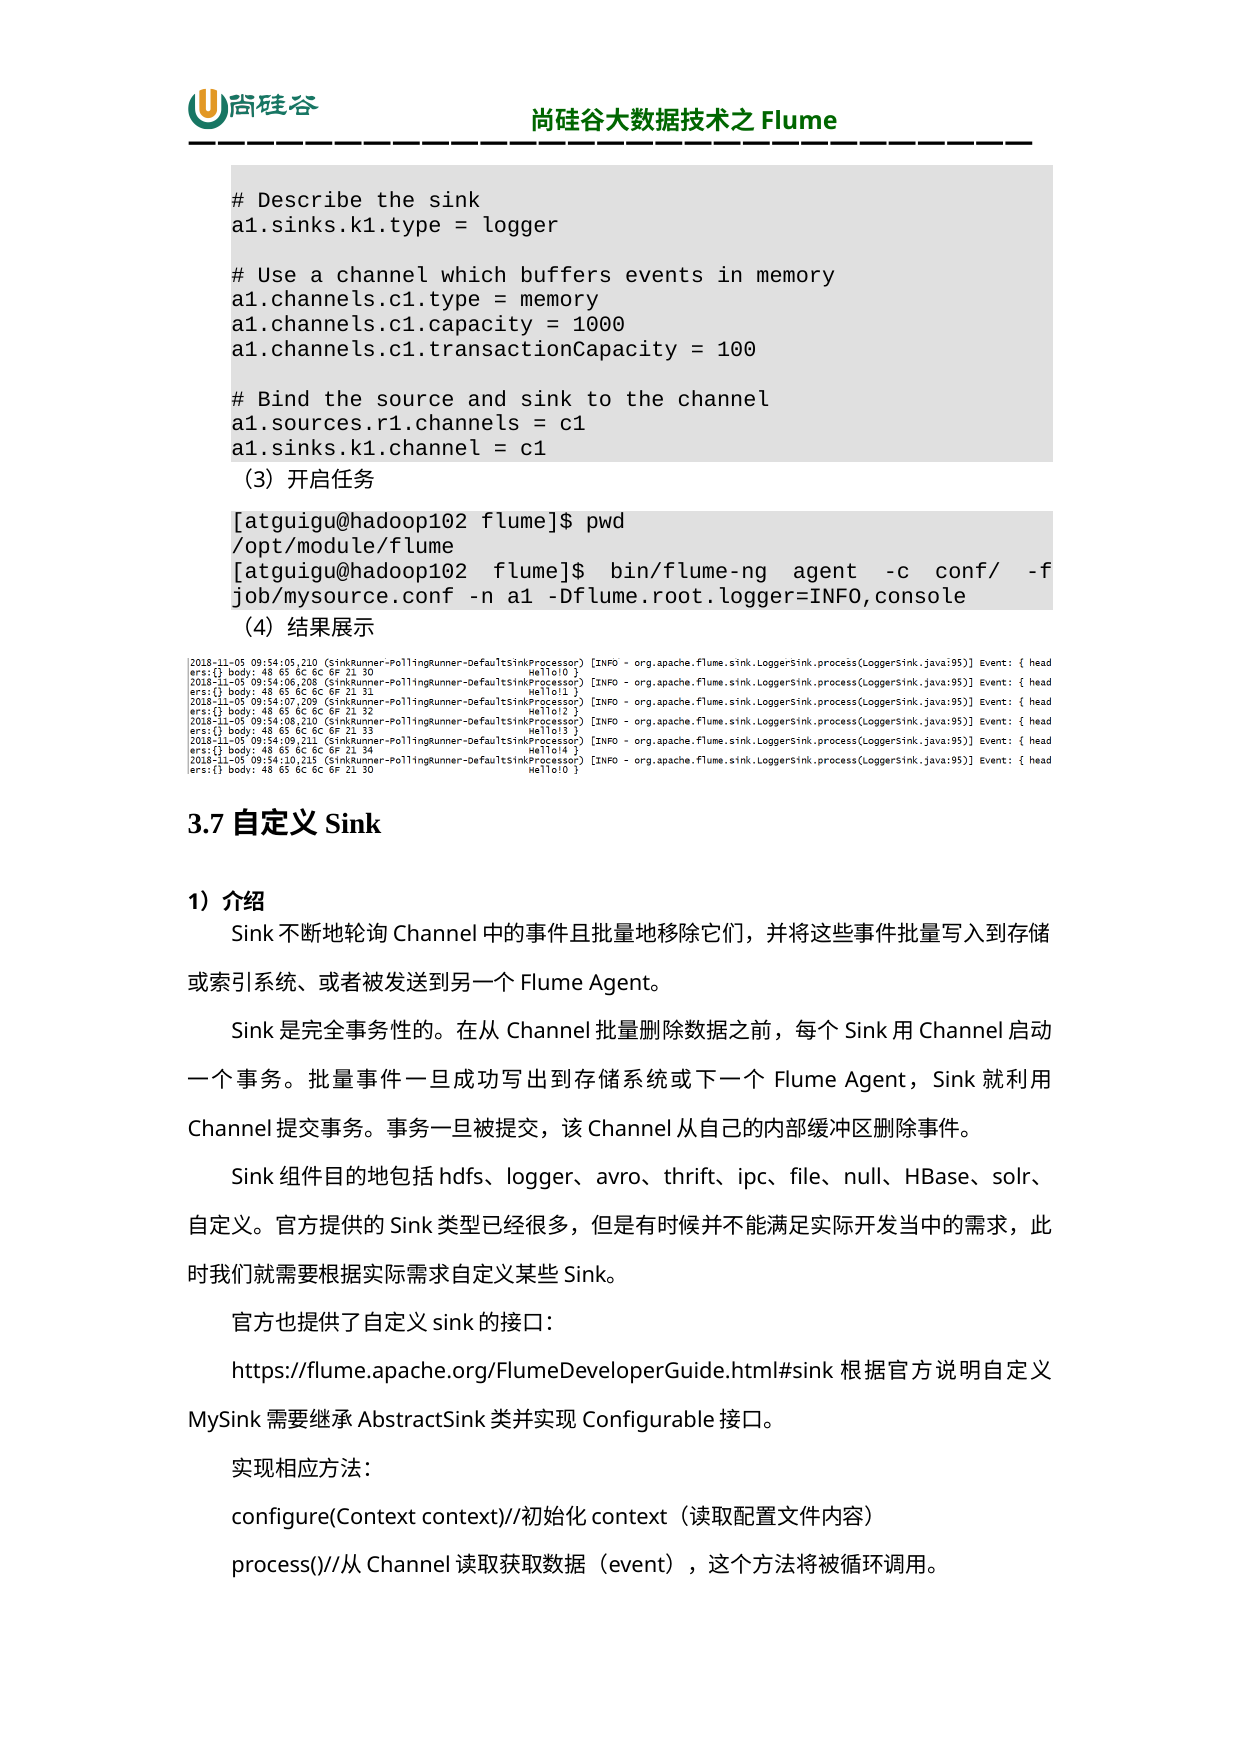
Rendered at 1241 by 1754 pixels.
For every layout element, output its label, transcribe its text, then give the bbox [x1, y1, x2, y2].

text 1）介绍 [187, 883, 1053, 916]
text # Describe the sink [231, 189, 1053, 214]
text configure(Context context)//初始化context（读取配置文件内容） [187, 1498, 1053, 1531]
text a1.sinks.k1.channel = c1 [231, 437, 1053, 462]
text # Bind the source and sink to the channel [231, 388, 1053, 413]
text process()//从Channel读取获取数据（event），这个方法将被循环调用。 [187, 1547, 1053, 1579]
text a1.channels.c1.capacity = 1000 [231, 313, 1053, 338]
text a1.channels.c1.transactionCapacity = 100 [231, 338, 1053, 363]
text （3）开启任务 [187, 462, 1053, 495]
text [atguigu@hadoop102 flume]$ pwd [231, 511, 1053, 535]
text Sink是完全事务性的。在从Channel批量删除数据之前，每个Sink用Channel启动一个事务。批量事件一旦成功写出到存储系统或下一个Flume Agent，Sink就利用Channel提交事务。事务一旦被提交，该Channel从自己的内部缓冲区删除事件。 [187, 1013, 1053, 1143]
subtitle 3.7 自定义Sink [187, 788, 1053, 853]
text # Use a channel which buffers events in memory [231, 264, 1053, 289]
text a1.channels.c1.type = memory [231, 289, 1053, 313]
text Sink不断地轮询Channel中的事件且批量地移除它们，并将这些事件批量写入到存储或索引系统、或者被发送到另一个Flume Agent。 [187, 916, 1053, 997]
text https://flume.apache.org/FlumeDeveloperGuide.html#sink根据官方说明自定义MySink需要继承AbstractSink类并实现Configurable接口。 [187, 1353, 1053, 1434]
text /opt/module/flume [231, 535, 1053, 560]
text a1.sinks.k1.type = logger [231, 214, 1053, 239]
text a1.sources.r1.channels = c1 [231, 413, 1053, 437]
text （4）结果展示 [187, 610, 1053, 642]
text [atguigu@hadoop102 flume]$ bin/flume-ng agent -c conf/ -f job/mysource.conf -n a1 -Dflume.root.logger=INFO,console [231, 560, 1053, 610]
text 实现相应方法： [187, 1450, 1053, 1483]
text Sink组件目的地包括hdfs、logger、avro、thrift、ipc、file、null、HBase、solr、自定义。官方提供的Sink类型已经很多，但是有时候并不能满足实际开发当中的需求，此时我们就需要根据实际需求自定义某些Sink。 [187, 1159, 1053, 1289]
text 官方也提供了自定义sink的接口： [187, 1305, 1053, 1337]
